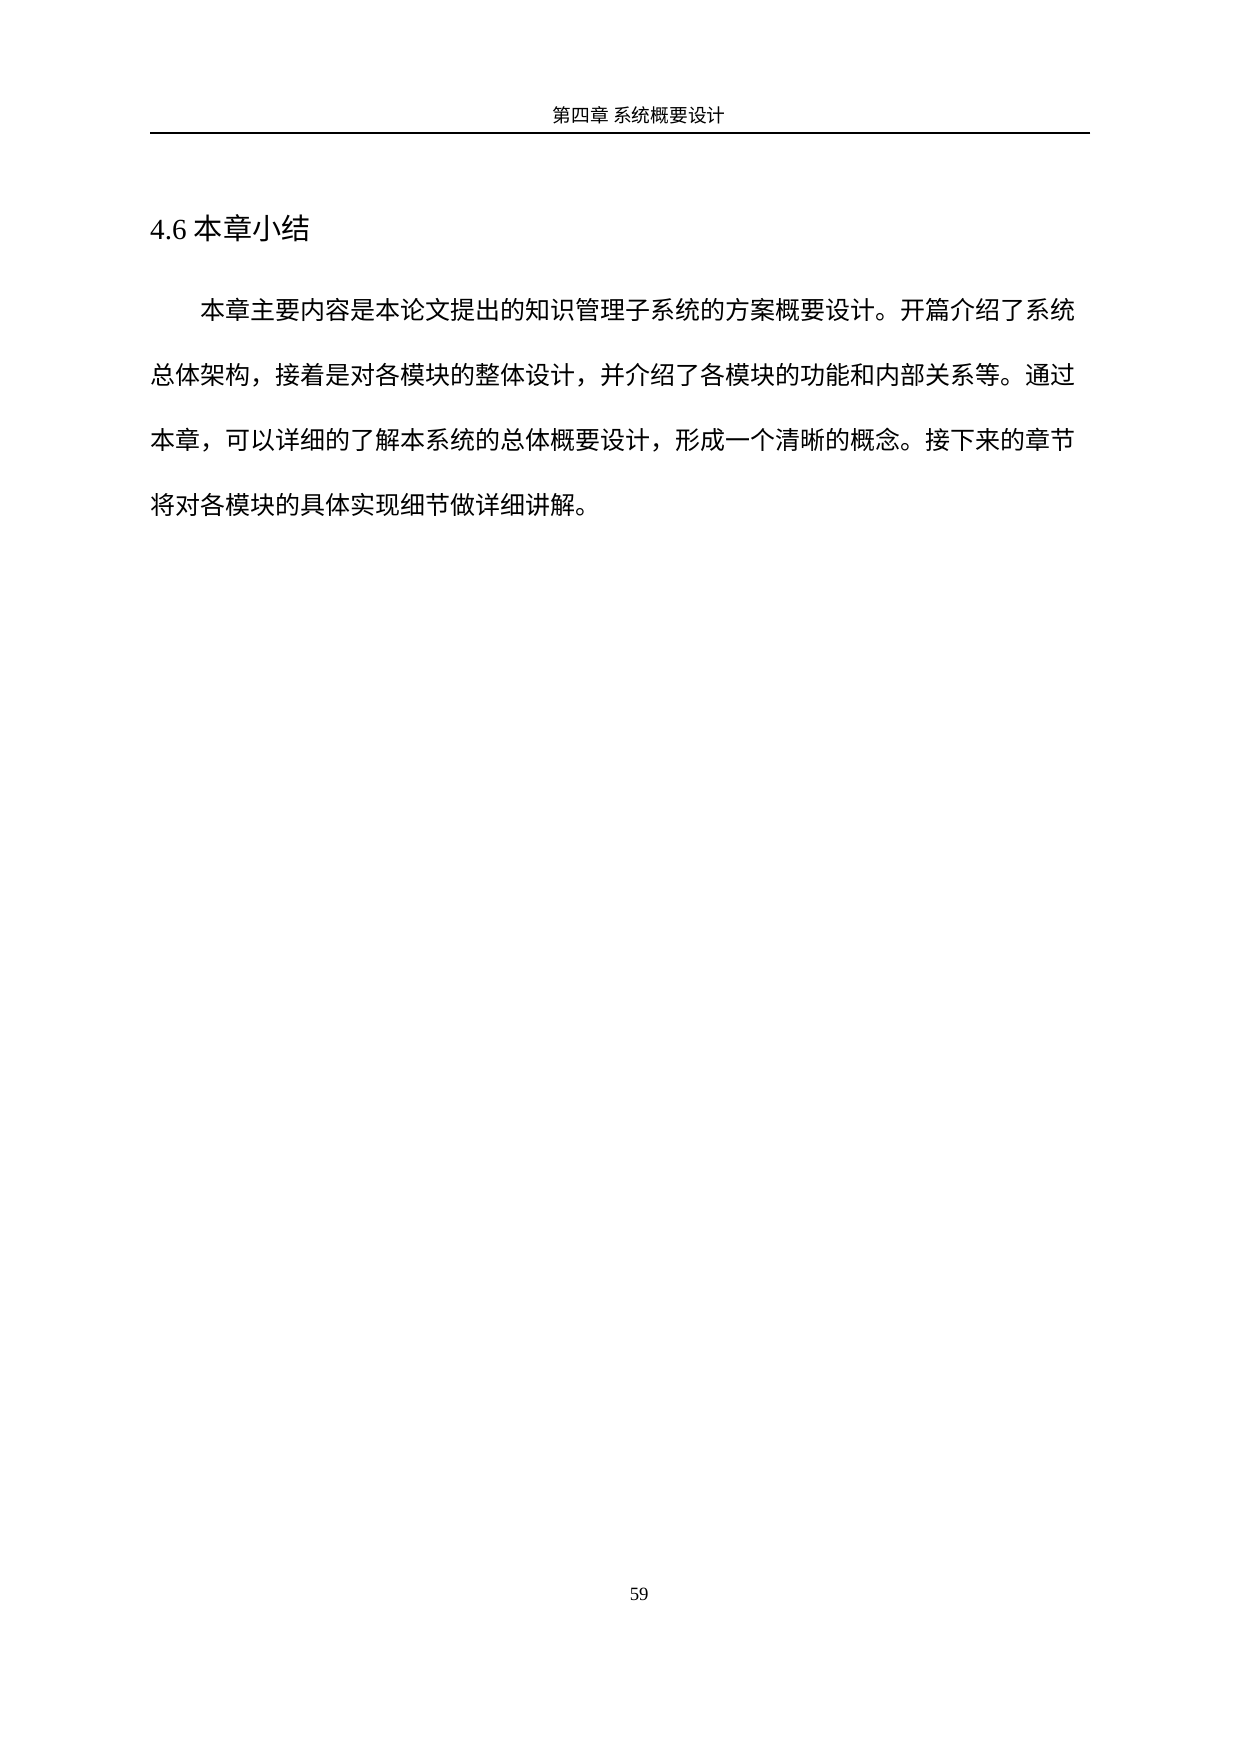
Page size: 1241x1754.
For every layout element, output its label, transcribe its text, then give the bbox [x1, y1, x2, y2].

text 本章主要内容是本论文提出的知识管理子系统的方案概要设计。开篇介绍了系统总体架构，接着是对各模块的整体设计，并介绍了各模块的功能和内部关系等。通过本章，可以详细的了解本系统的总体概要设计，形成一个清晰的概念。接下来的章节将对各模块的具体实现细节做详细讲解。 [150, 276, 1090, 536]
subtitle 4.6 本章小结 [150, 194, 1090, 259]
